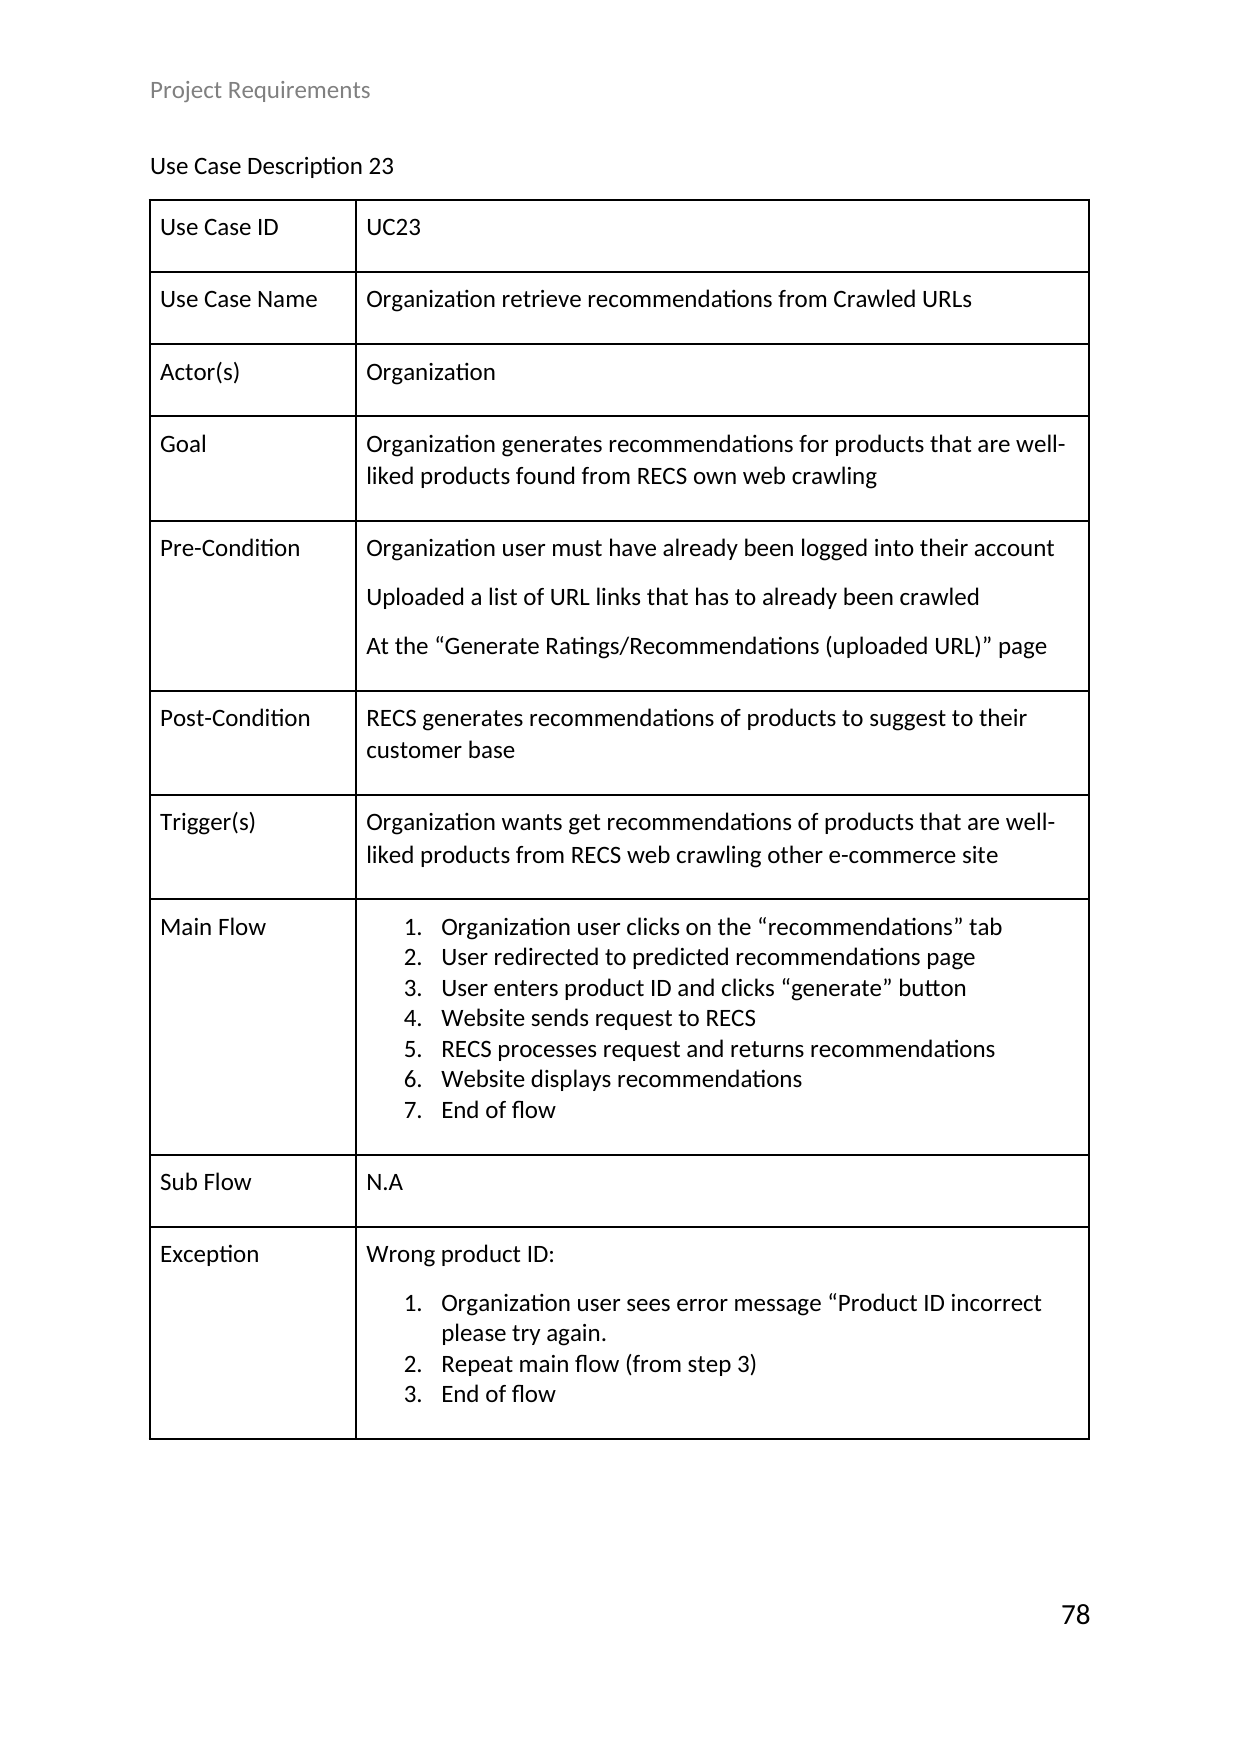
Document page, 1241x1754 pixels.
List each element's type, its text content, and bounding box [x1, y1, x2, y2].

table_cell Organization user clicks on the “recommendations” tab User redirected to predicted recommendations page User enters product ID and clicks “generate” button Website sends request to RECS RECS processes request and returns recommendations Website displays recommendations End of flow [357, 900, 1088, 1153]
table_cell Organization retrieve recommendations from Crawled URLs [357, 273, 1088, 343]
table_cell Organization generates recommendations for products that are well-liked products found from RECS own web crawling [357, 417, 1088, 519]
table_cell Trigger(s) [151, 796, 355, 898]
table_header UC23 [357, 201, 1088, 271]
table_cell Organization user must have already been logged into their account Uploaded a list of URL links that has to already been crawled At the “Generate Ratings/Recommendations (uploaded URL)” page [357, 522, 1088, 689]
table_cell RECS generates recommendations of products to suggest to their customer base [357, 692, 1088, 794]
table_cell Post-Condition [151, 692, 355, 794]
table_header Use Case ID [151, 201, 355, 271]
table_cell Pre-Condition [151, 522, 355, 689]
table_cell Organization wants get recommendations of products that are well-liked products from RECS web crawling other e-commerce site [357, 796, 1088, 898]
table_cell Organization [357, 345, 1088, 415]
table_cell Actor(s) [151, 345, 355, 415]
table_cell Exception [151, 1228, 355, 1438]
table_cell Wrong product ID: Organization user sees error message “Product ID incorrect please try again. Repeat main flow (from step 3) End of flow [357, 1228, 1088, 1438]
table_cell Use Case Name [151, 273, 355, 343]
table_cell Main Flow [151, 900, 355, 1153]
table_cell Goal [151, 417, 355, 519]
table_cell Sub Flow [151, 1156, 355, 1226]
table_cell N.A [357, 1156, 1088, 1226]
text Use Case Description 23 [150, 150, 1090, 181]
